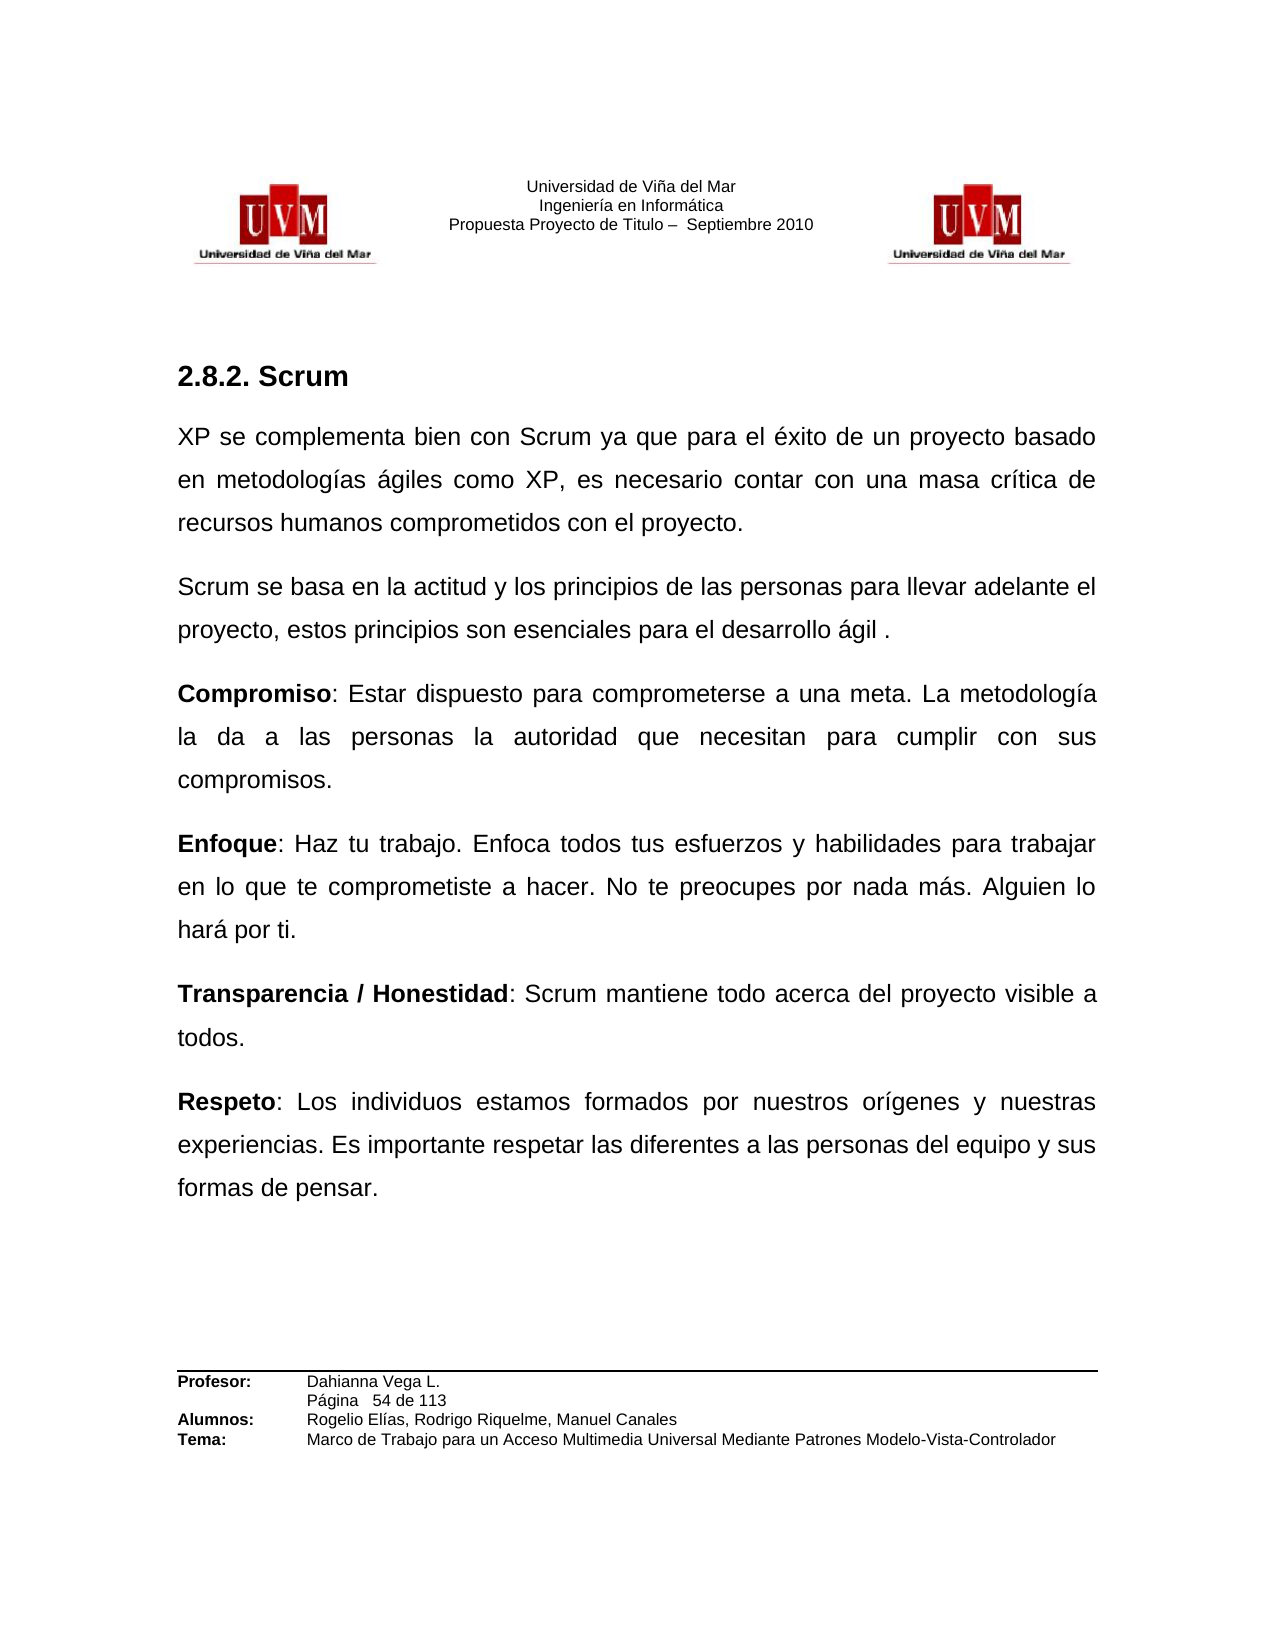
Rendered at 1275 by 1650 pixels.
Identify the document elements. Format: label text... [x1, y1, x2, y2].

picture [871, 176, 1084, 267]
text Scrum se basa en la actitud y los principios de las personas para llevar adelante el proyecto, estos principios son esenciales para el desarrollo ágil . [177, 572, 1098, 644]
picture [177, 176, 390, 267]
text Respeto: Los individuos estamos formados por nuestros orígenes y nuestras experiencias. Es importante respetar las diferentes a las personas del equipo y sus formas de pensar. [177, 1086, 1098, 1201]
text Transparencia / Honestidad: Scrum mantiene todo acerca del proyecto visible a todos. [177, 979, 1098, 1051]
subtitle 2.8.2. Scrum [177, 359, 1098, 392]
text Compromiso: Estar dispuesto para comprometerse a una meta. La metodología la da a las personas la autoridad que necesitan para cumplir con sus compromisos. [177, 679, 1098, 794]
text XP se complementa bien con Scrum ya que para el éxito de un proyecto basado en metodologías ágiles como XP, es necesario contar con una masa crítica de recursos humanos comprometidos con el proyecto. [177, 422, 1098, 537]
text Enfoque: Haz tu trabajo. Enfoca todos tus esfuerzos y habilidades para trabajar en lo que te comprometiste a hacer. No te preocupes por nada más. Alguien lo hará por ti. [177, 829, 1098, 944]
